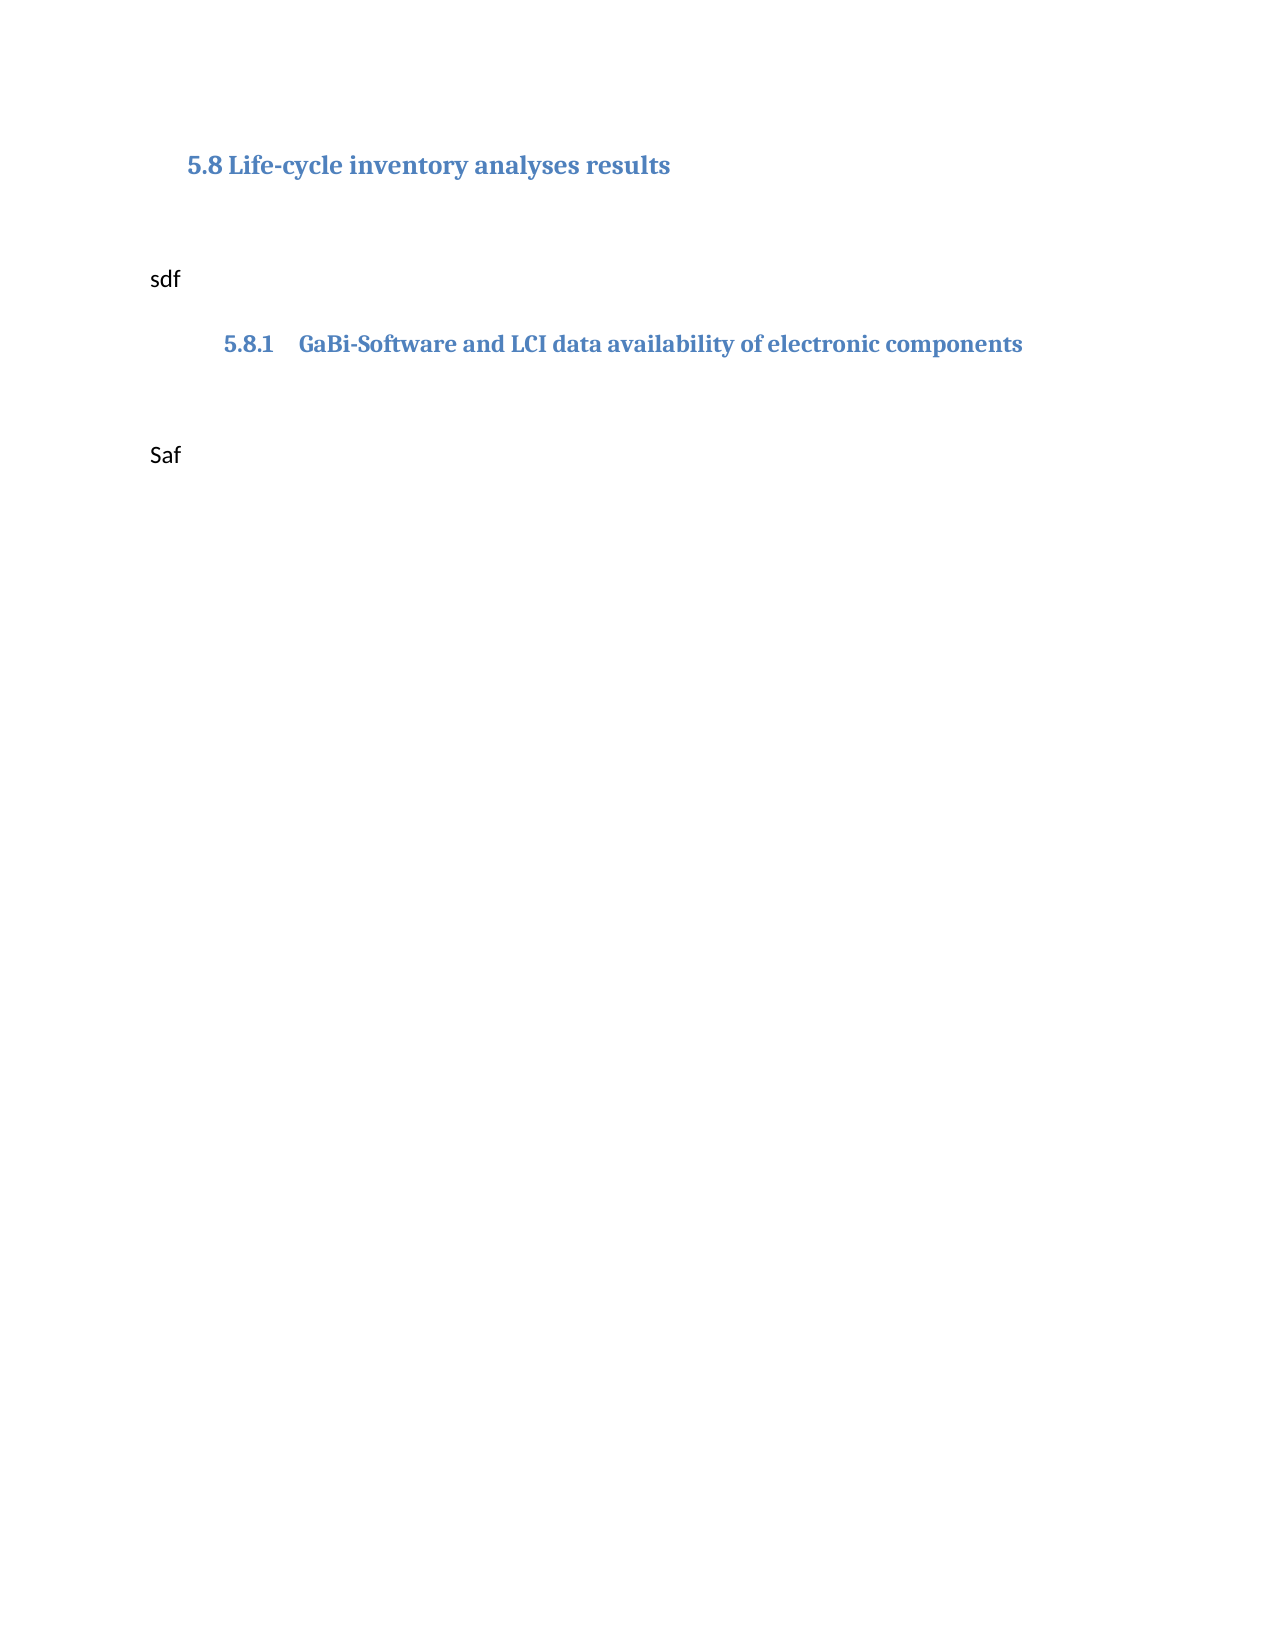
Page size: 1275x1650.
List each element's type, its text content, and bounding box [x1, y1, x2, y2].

text Saf [150, 439, 1125, 470]
subtitle GaBi-Software and LCI data availability of electronic components [224, 330, 1125, 358]
text sdf [150, 263, 1125, 294]
subtitle Life-cycle inventory analyses results [187, 150, 1125, 181]
